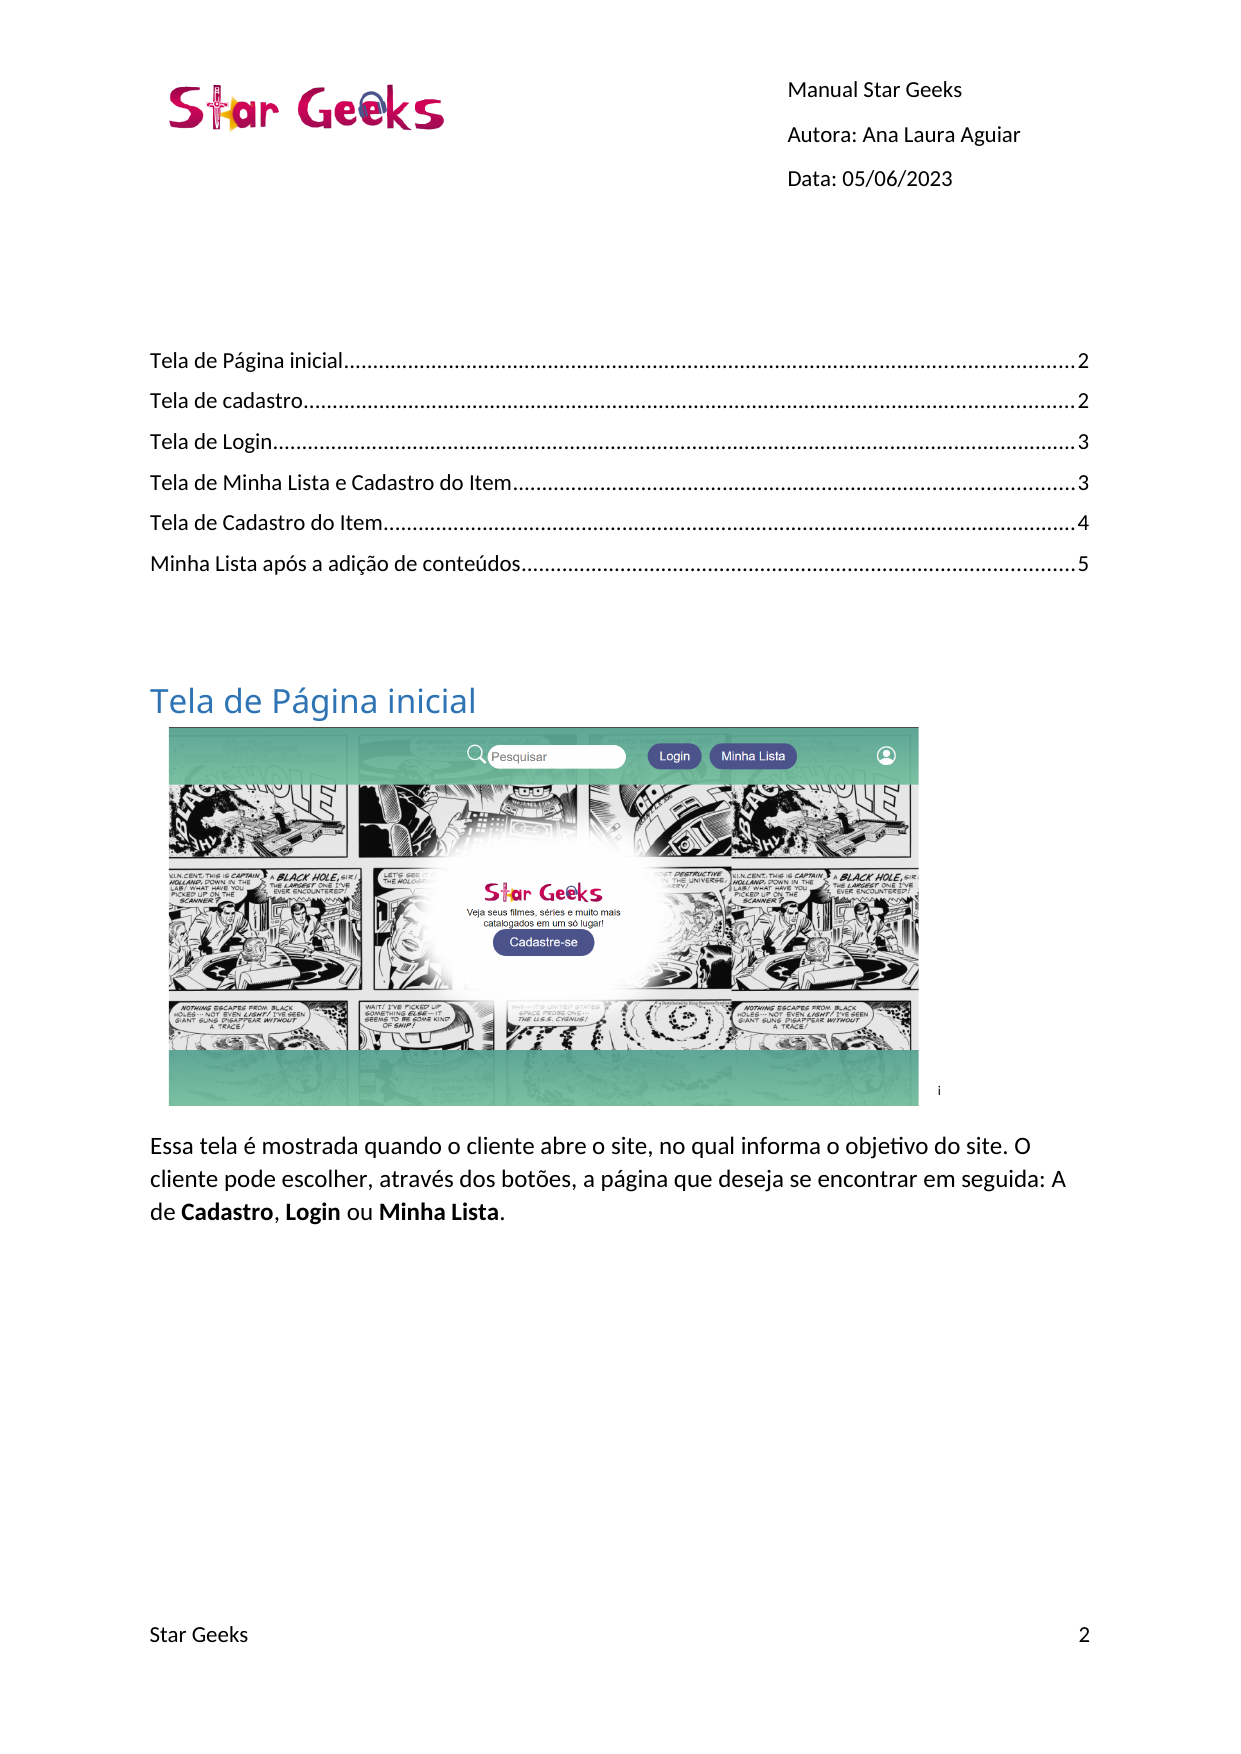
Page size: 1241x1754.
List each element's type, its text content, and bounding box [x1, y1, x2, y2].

text Essa tela é mostrada quando o cliente abre o site, no qual informa o objetivo do site. O cliente pode escolher, através dos botões, a página que deseja se encontrar em seguida: A de Cadastro, Login ou Minha Lista. [150, 1130, 1090, 1226]
subtitle Tela de Página inicial [150, 678, 1090, 724]
